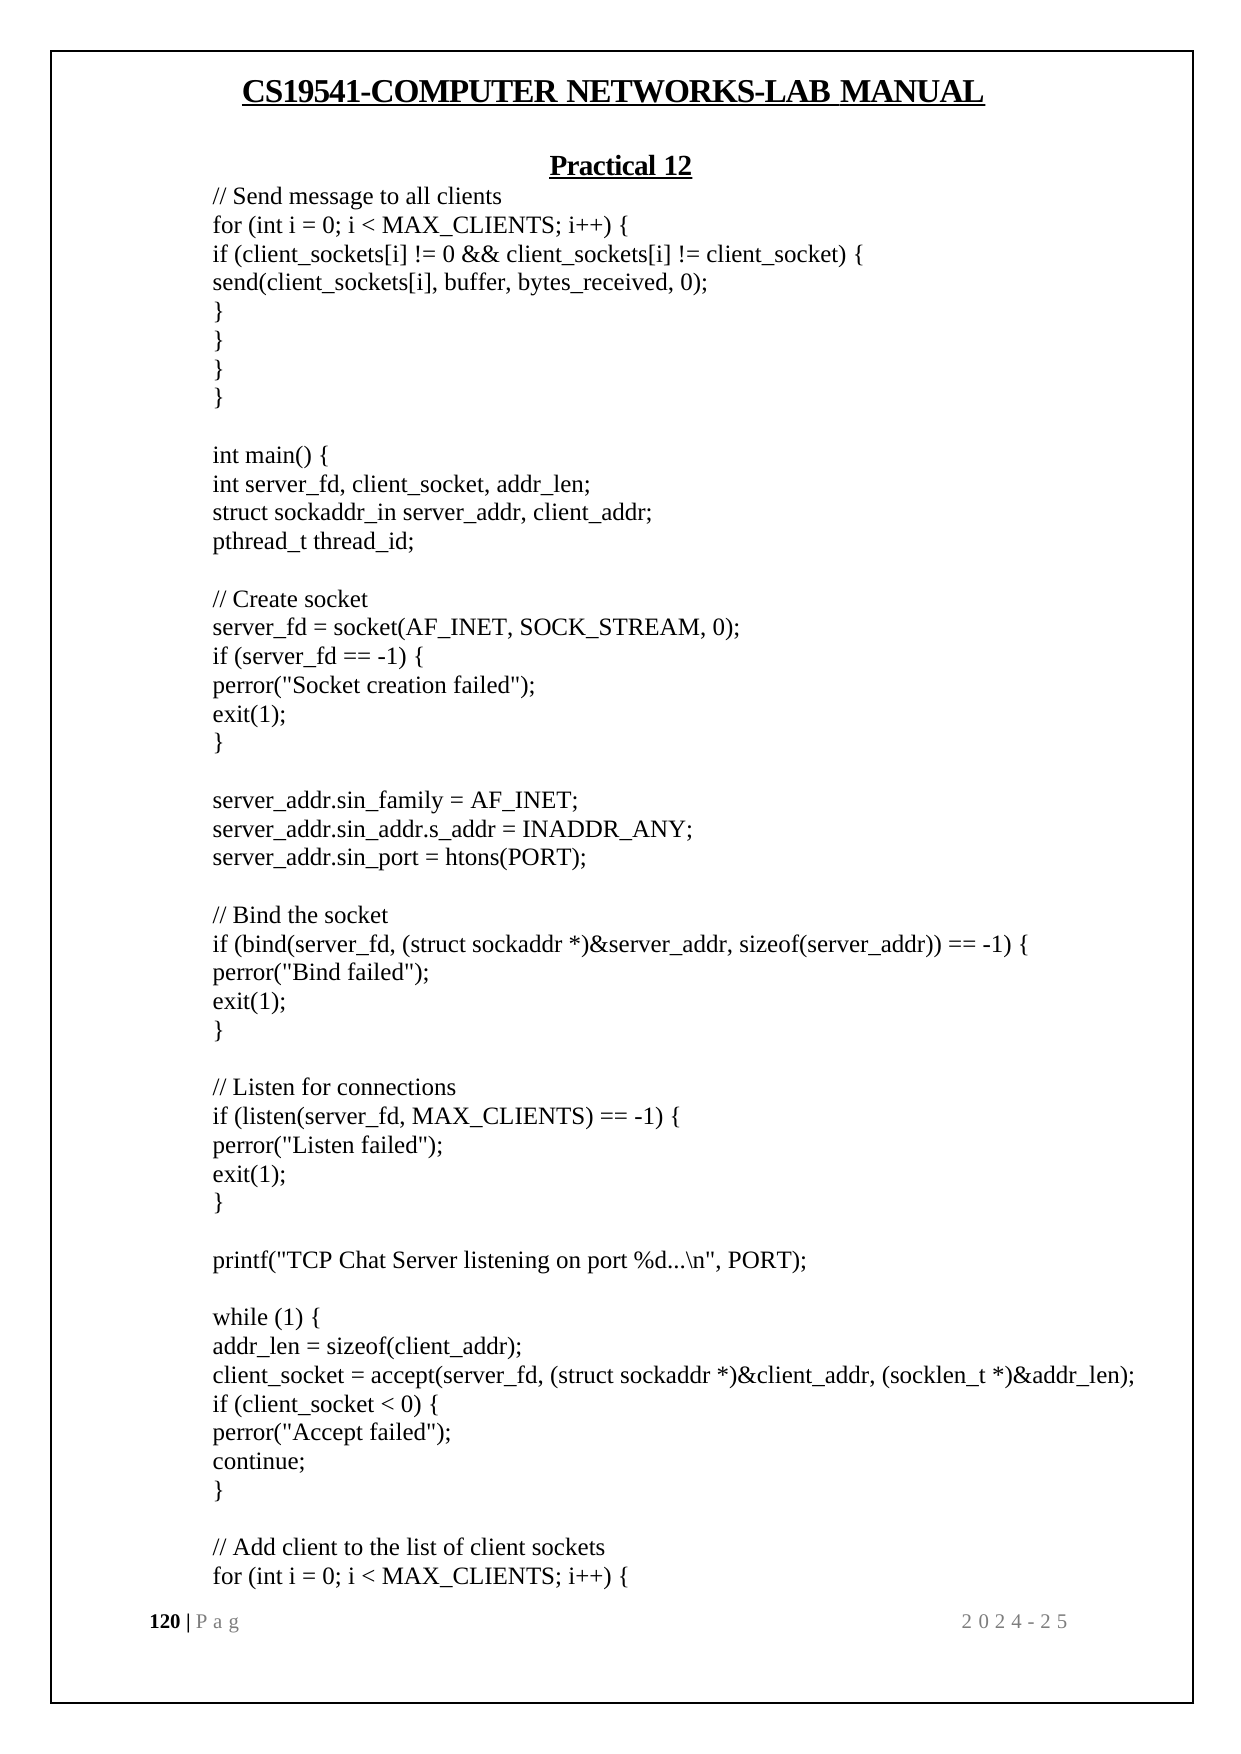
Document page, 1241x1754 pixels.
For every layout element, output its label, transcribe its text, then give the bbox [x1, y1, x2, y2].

text int main() { [212, 440, 1192, 469]
text for (int i = 0; i < MAX_CLIENTS; i++) { [212, 1561, 1192, 1590]
text perror("Accept failed"); [212, 1417, 1192, 1446]
text perror("Listen failed"); [212, 1130, 1192, 1159]
text server_addr.sin_port = htons(PORT); [212, 842, 1192, 871]
text if (client_sockets[i] != 0 && client_sockets[i] != client_socket) { [212, 239, 1192, 267]
text // Add client to the list of client sockets [212, 1532, 1192, 1561]
text } [212, 354, 1192, 382]
text server_addr.sin_addr.s_addr = INADDR_ANY; [212, 814, 1192, 842]
text if (listen(server_fd, MAX_CLIENTS) == -1) { [212, 1101, 1192, 1130]
text // Create socket [212, 584, 1192, 612]
text continue; [212, 1446, 1192, 1475]
text } [212, 325, 1192, 354]
text for (int i = 0; i < MAX_CLIENTS; i++) { [212, 210, 1192, 239]
text server_fd = socket(AF_INET, SOCK_STREAM, 0); [212, 612, 1192, 641]
text } [212, 1475, 1192, 1504]
text // Listen for connections [212, 1072, 1192, 1101]
text if (client_socket < 0) { [212, 1389, 1192, 1417]
text } [212, 296, 1192, 325]
text addr_len = sizeof(client_addr); [212, 1331, 1192, 1360]
text while (1) { [212, 1302, 1192, 1331]
text // Bind the socket [212, 900, 1192, 929]
text exit(1); [212, 699, 1192, 727]
text // Send message to all clients [212, 181, 1192, 210]
text } [212, 382, 1192, 411]
text } [212, 1187, 1192, 1216]
text int server_fd, client_socket, addr_len; [212, 469, 1192, 497]
text if (bind(server_fd, (struct sockaddr *)&server_addr, sizeof(server_addr)) == -1) { [212, 929, 1192, 957]
text pthread_t thread_id; [212, 526, 1192, 555]
text exit(1); [212, 986, 1192, 1015]
text send(client_sockets[i], buffer, bytes_received, 0); [212, 267, 1192, 296]
text struct sockaddr_in server_addr, client_addr; [212, 497, 1192, 526]
text exit(1); [212, 1159, 1192, 1187]
text } [212, 727, 1192, 756]
text server_addr.sin_family = AF_INET; [212, 785, 1192, 814]
text if (server_fd == -1) { [212, 641, 1192, 670]
text client_socket = accept(server_fd, (struct sockaddr *)&client_addr, (socklen_t *)&addr_len); [212, 1360, 1192, 1389]
text perror("Socket creation failed"); [212, 670, 1192, 699]
text printf("TCP Chat Server listening on port %d...\n", PORT); [212, 1245, 1192, 1274]
text } [212, 1015, 1192, 1044]
text perror("Bind failed"); [212, 957, 1192, 986]
